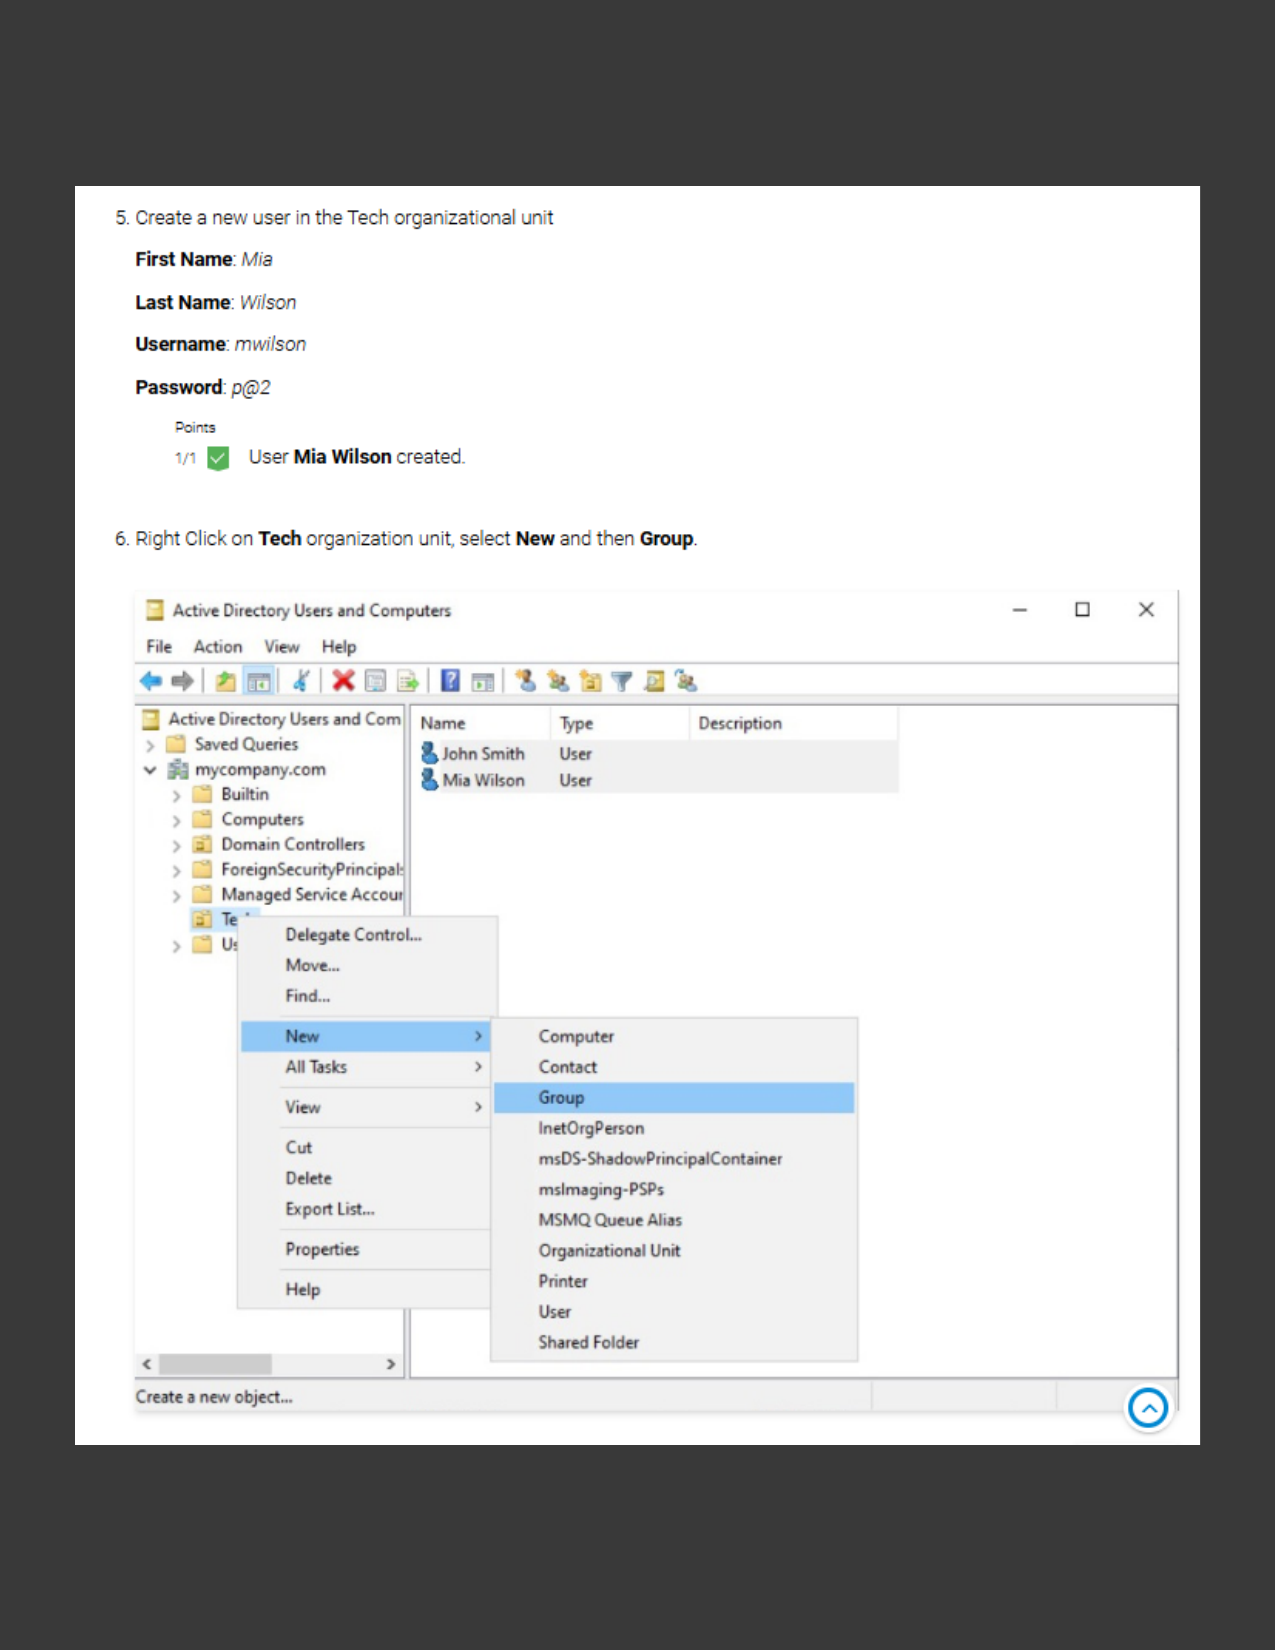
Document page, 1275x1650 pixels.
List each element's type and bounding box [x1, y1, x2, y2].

picture [75, 186, 1200, 1445]
